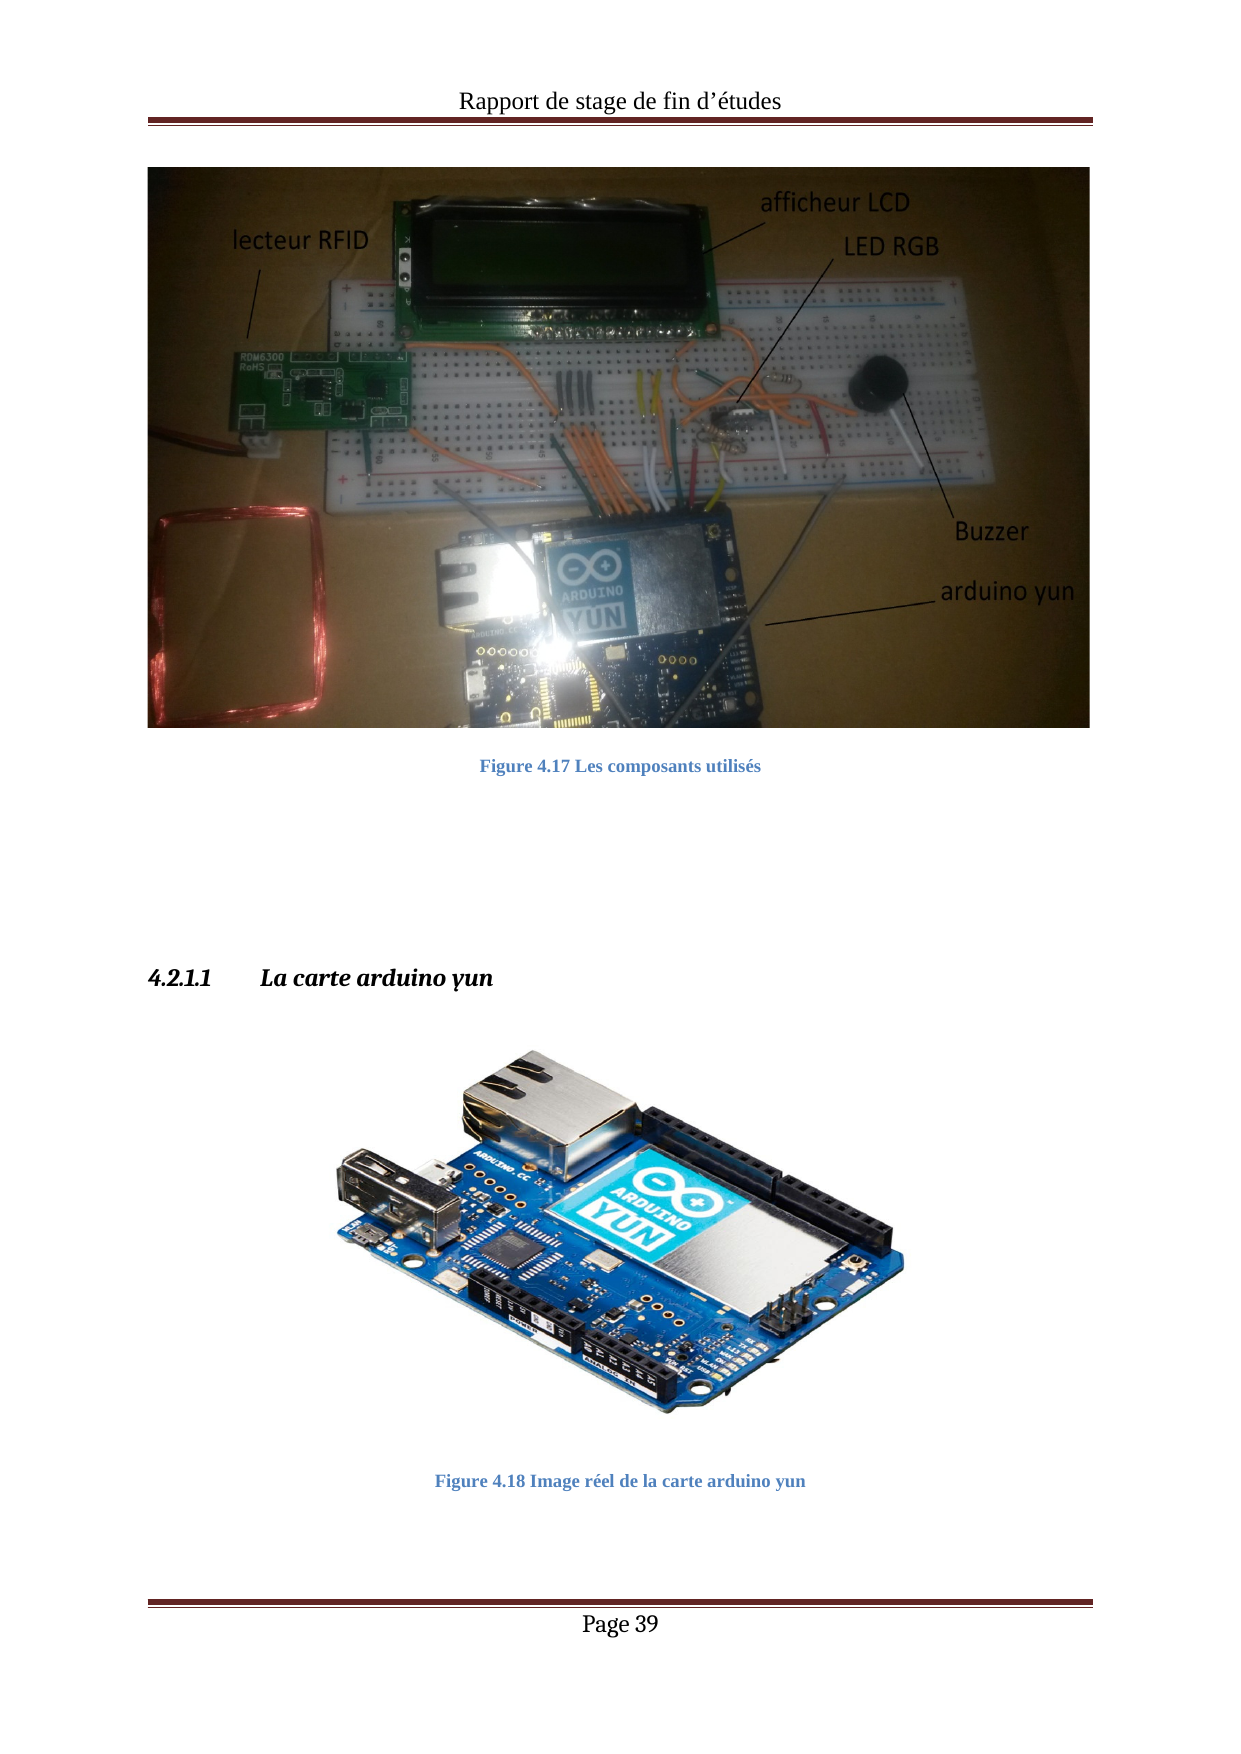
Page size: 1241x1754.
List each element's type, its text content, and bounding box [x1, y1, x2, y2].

picture [147, 167, 1090, 728]
subtitle La carte arduino yun [148, 964, 1093, 992]
picture [328, 1019, 912, 1444]
